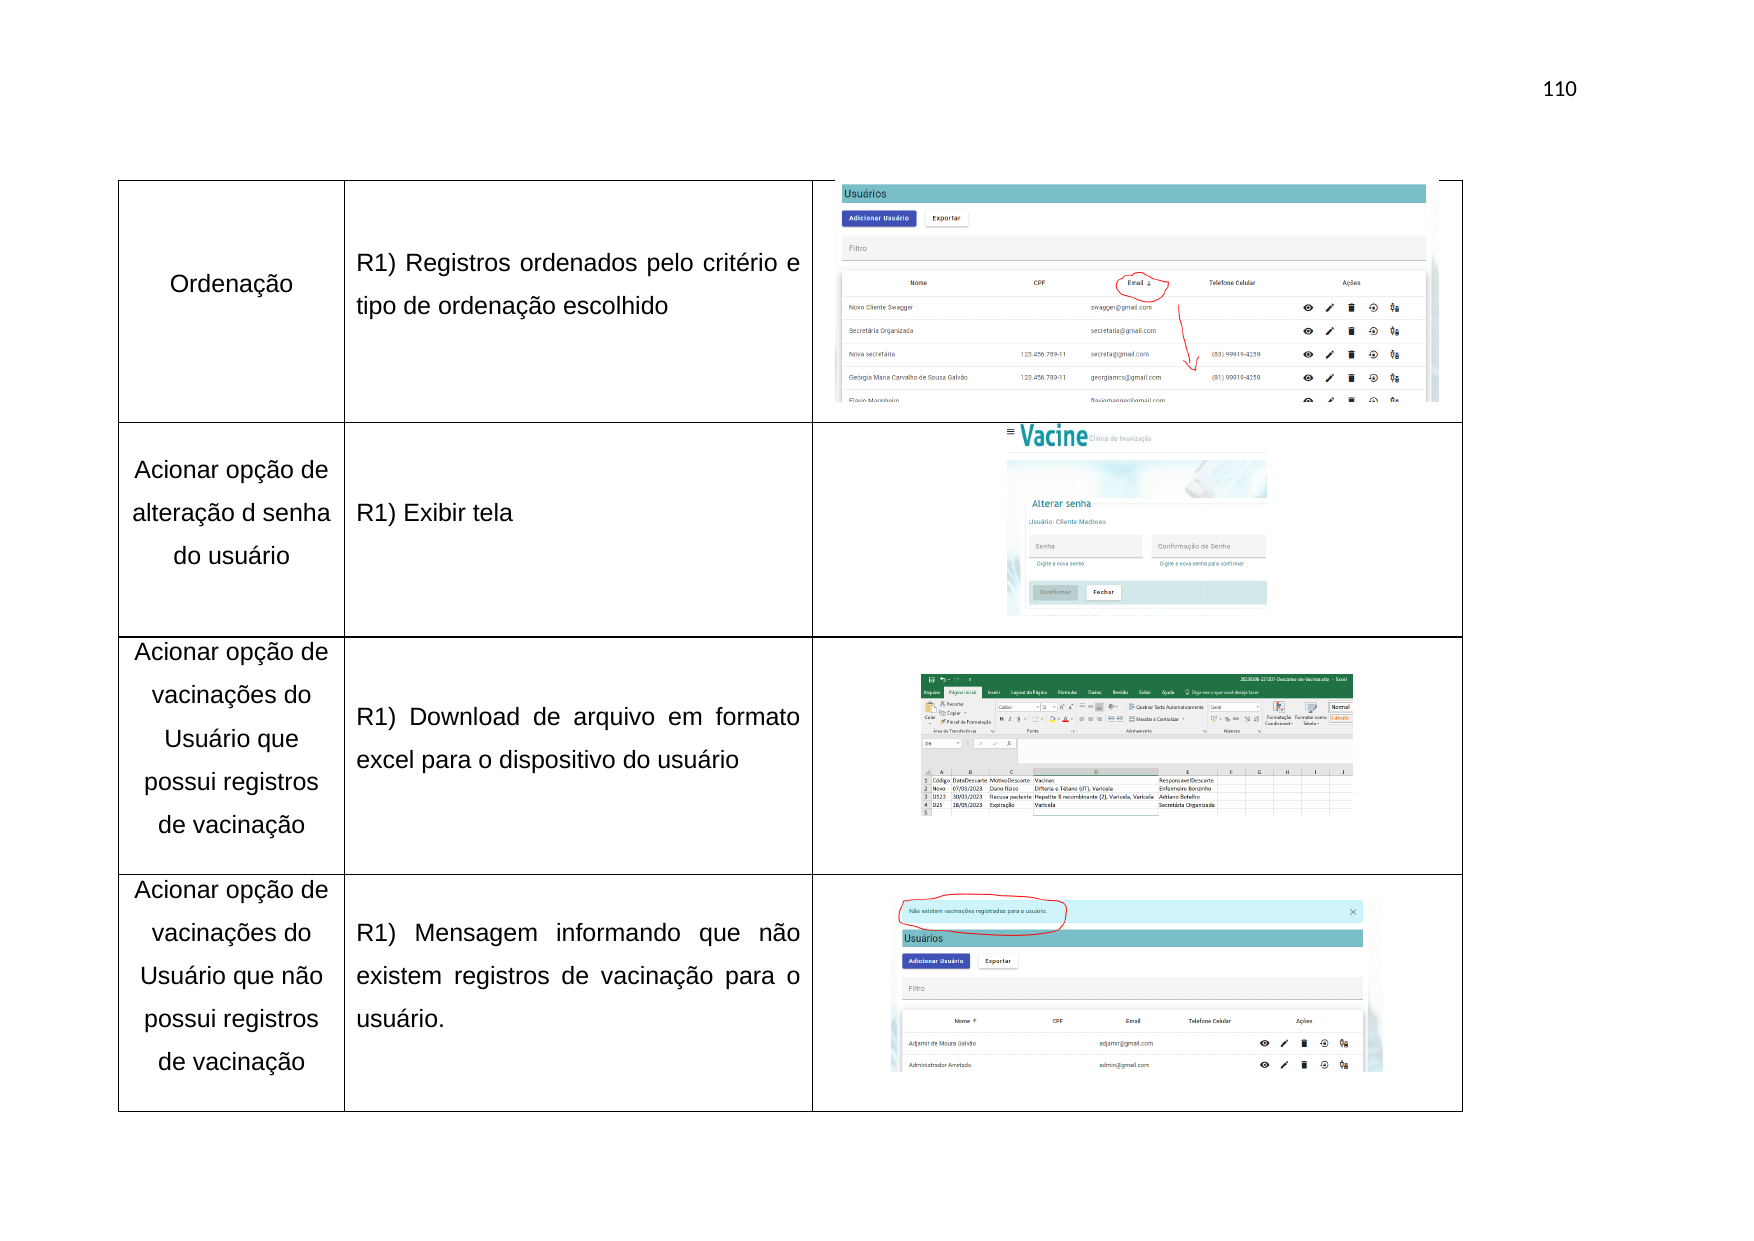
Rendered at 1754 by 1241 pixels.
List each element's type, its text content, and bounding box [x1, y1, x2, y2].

table_cell Acionar opção de alteração d senha do usuário [119, 423, 344, 636]
table_cell R1) Mensagem informando que não existem registros de vacinação para o usuário. [345, 875, 812, 1111]
table_cell [813, 638, 1462, 874]
table_cell Ordenação [119, 181, 344, 422]
table_cell R1) Registros ordenados pelo critério e tipo de ordenação escolhido [345, 181, 812, 422]
table_cell [813, 181, 1462, 422]
picture [1007, 423, 1267, 616]
table_cell [813, 875, 1462, 1111]
picture [921, 674, 1353, 816]
table_cell Acionar opção de vacinações do Usuário que possui registros de vacinação [119, 638, 344, 874]
picture [835, 180, 1439, 402]
picture [891, 893, 1383, 1072]
table_cell [813, 423, 1462, 636]
table_cell R1) Exibir tela [345, 423, 812, 636]
table_cell R1) Download de arquivo em formato excel para o dispositivo do usuário [345, 638, 812, 874]
table_cell Acionar opção de vacinações do Usuário que não possui registros de vacinação [119, 875, 344, 1111]
